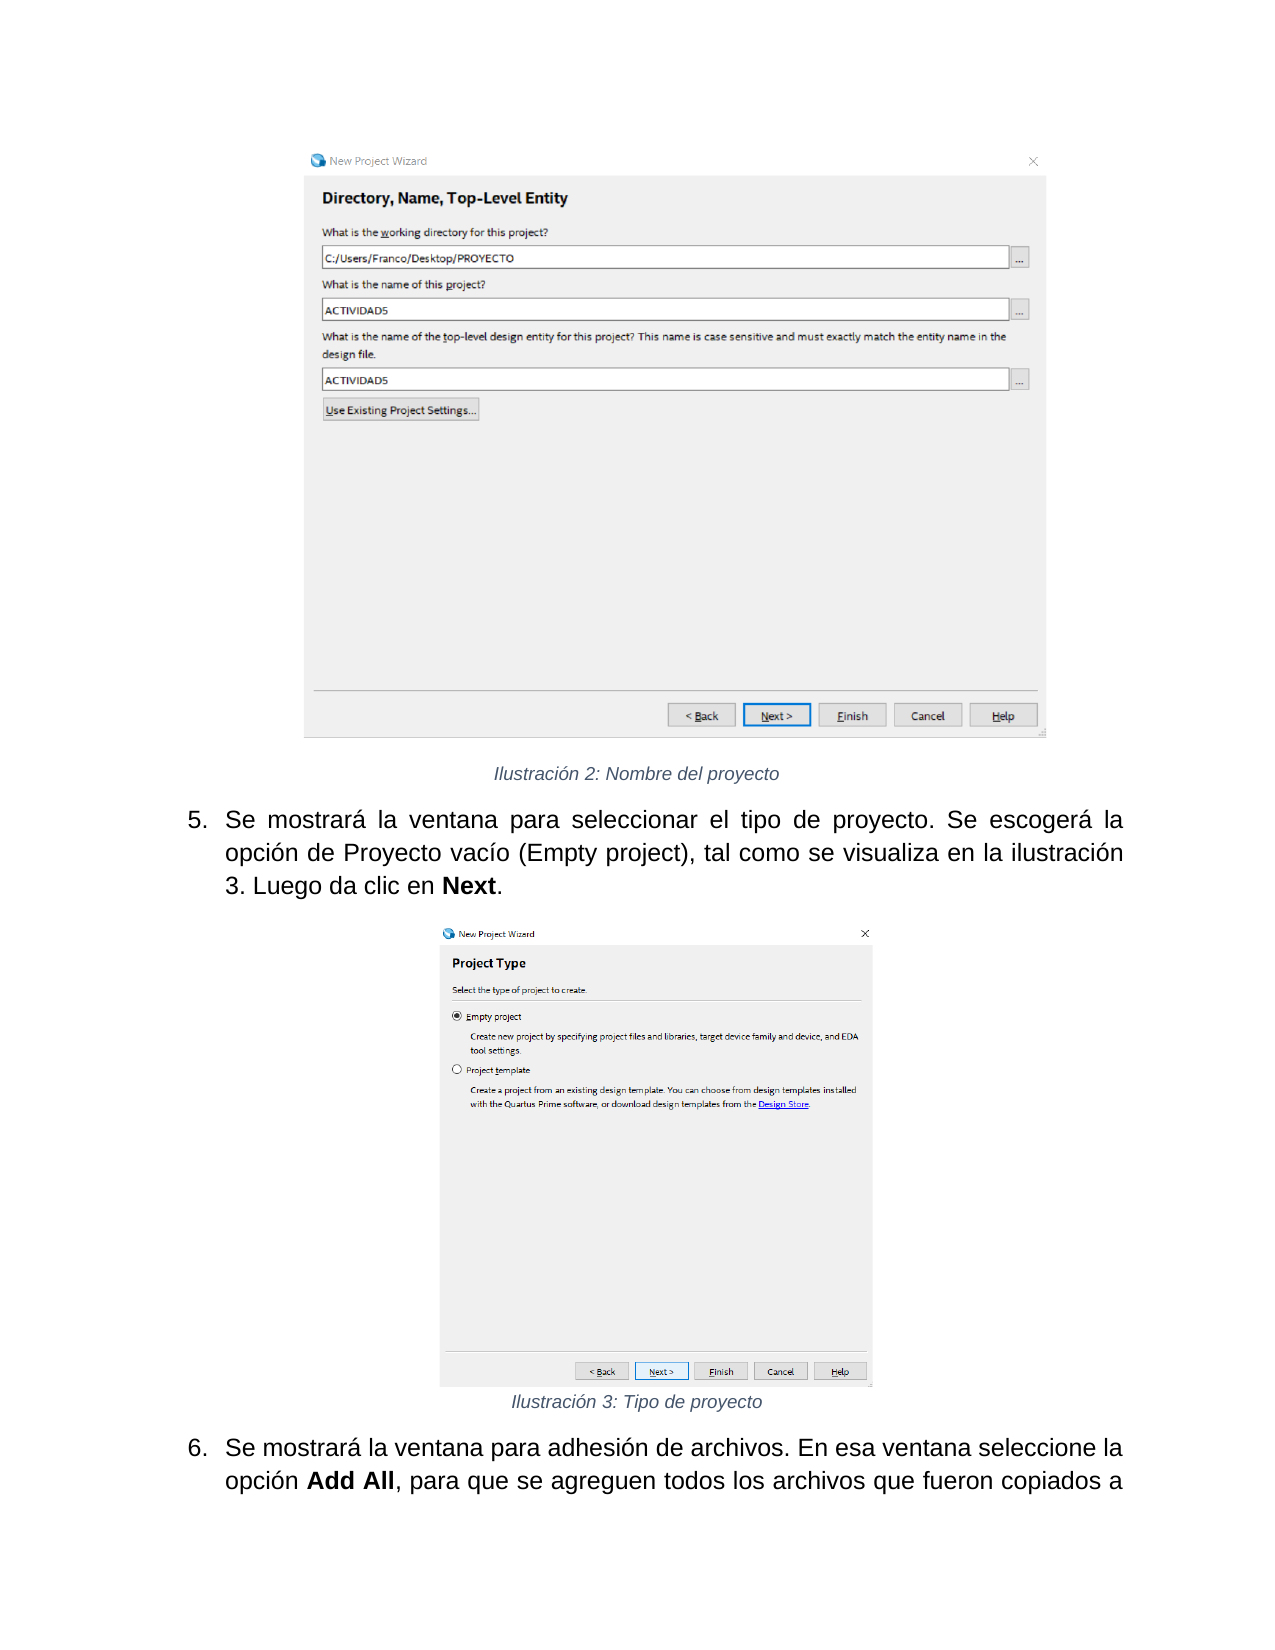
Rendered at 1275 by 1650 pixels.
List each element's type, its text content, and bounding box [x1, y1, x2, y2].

picture [303, 150, 1047, 738]
text Ilustración 3: Tipo de proyecto [150, 1391, 1125, 1412]
text Ilustración 2: Nombre del proyecto [150, 763, 1125, 784]
picture [439, 925, 873, 1387]
list Se mostrará la ventana para seleccionar el tipo de proyecto. Se escogerá la opción de Proyecto vacío (Empty project), tal como se visualiza en la ilustración 3. Luego da clic en Next. [187, 805, 1125, 900]
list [187, 1433, 1125, 1495]
